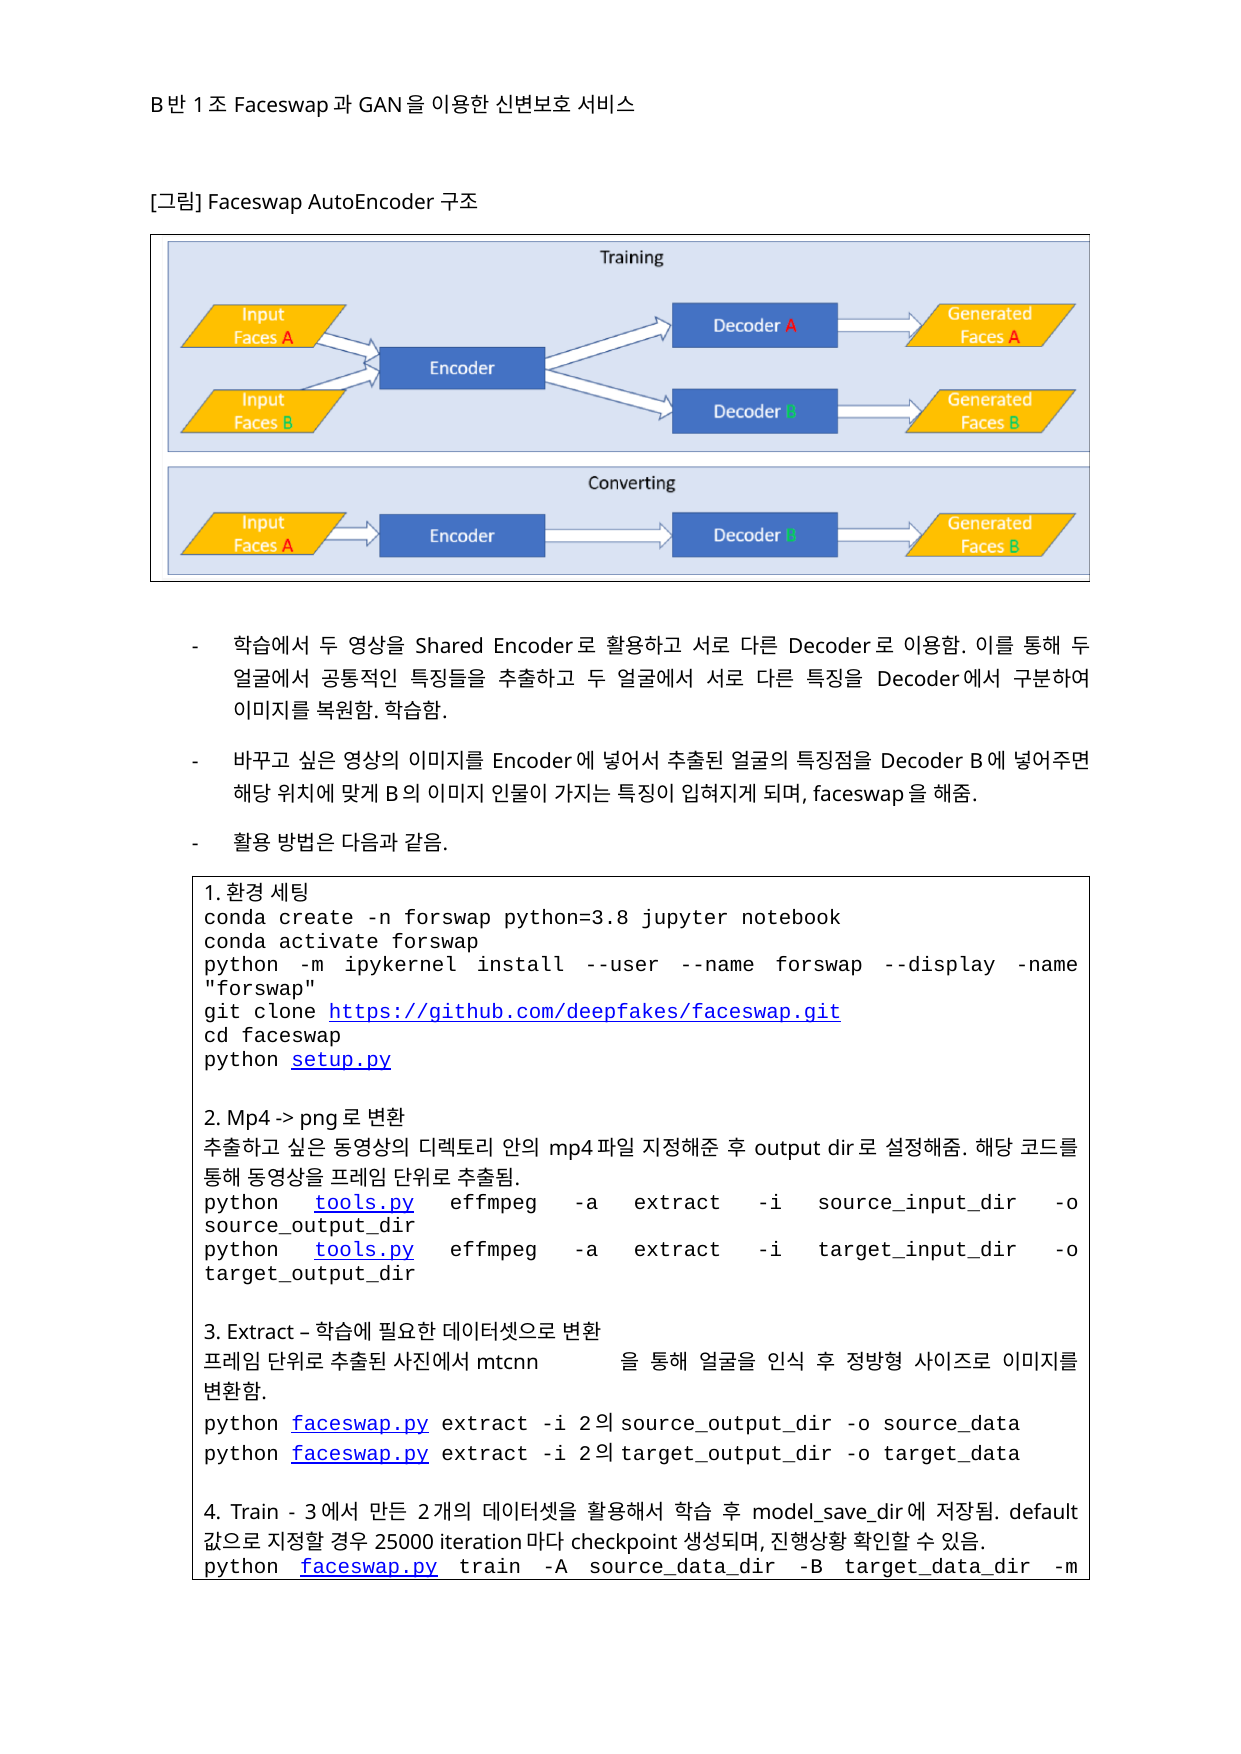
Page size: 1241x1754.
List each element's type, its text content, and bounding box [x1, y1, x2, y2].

picture [161, 235, 1090, 581]
list 바꾸고 싶은 영상의 이미지를 Encoder에 넣어서 추출된 얼굴의 특징점을 Decoder B에 넣어주면 해당 위치에 맞게 B의 이미지 인물이 가지는 특징이 입혀지게 되며, faceswap을 해줌. [192, 744, 1090, 807]
list 학습에서 두 영상을 Shared Encoder로 활용하고 서로 다른 Decoder로 이용함. 이를 통해 두 얼굴에서 공통적인 특징들을 추출하고 두 얼굴에서 서로 다른 특징을 Decoder에서 구분하여 이미지를 복원함. 학습함. [192, 629, 1090, 725]
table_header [193, 877, 1089, 1579]
text [그림] Faceswap AutoEncoder 구조 [150, 185, 1090, 215]
list 활용 방법은 다음과 같음. [192, 826, 1090, 857]
table_header [151, 235, 161, 581]
